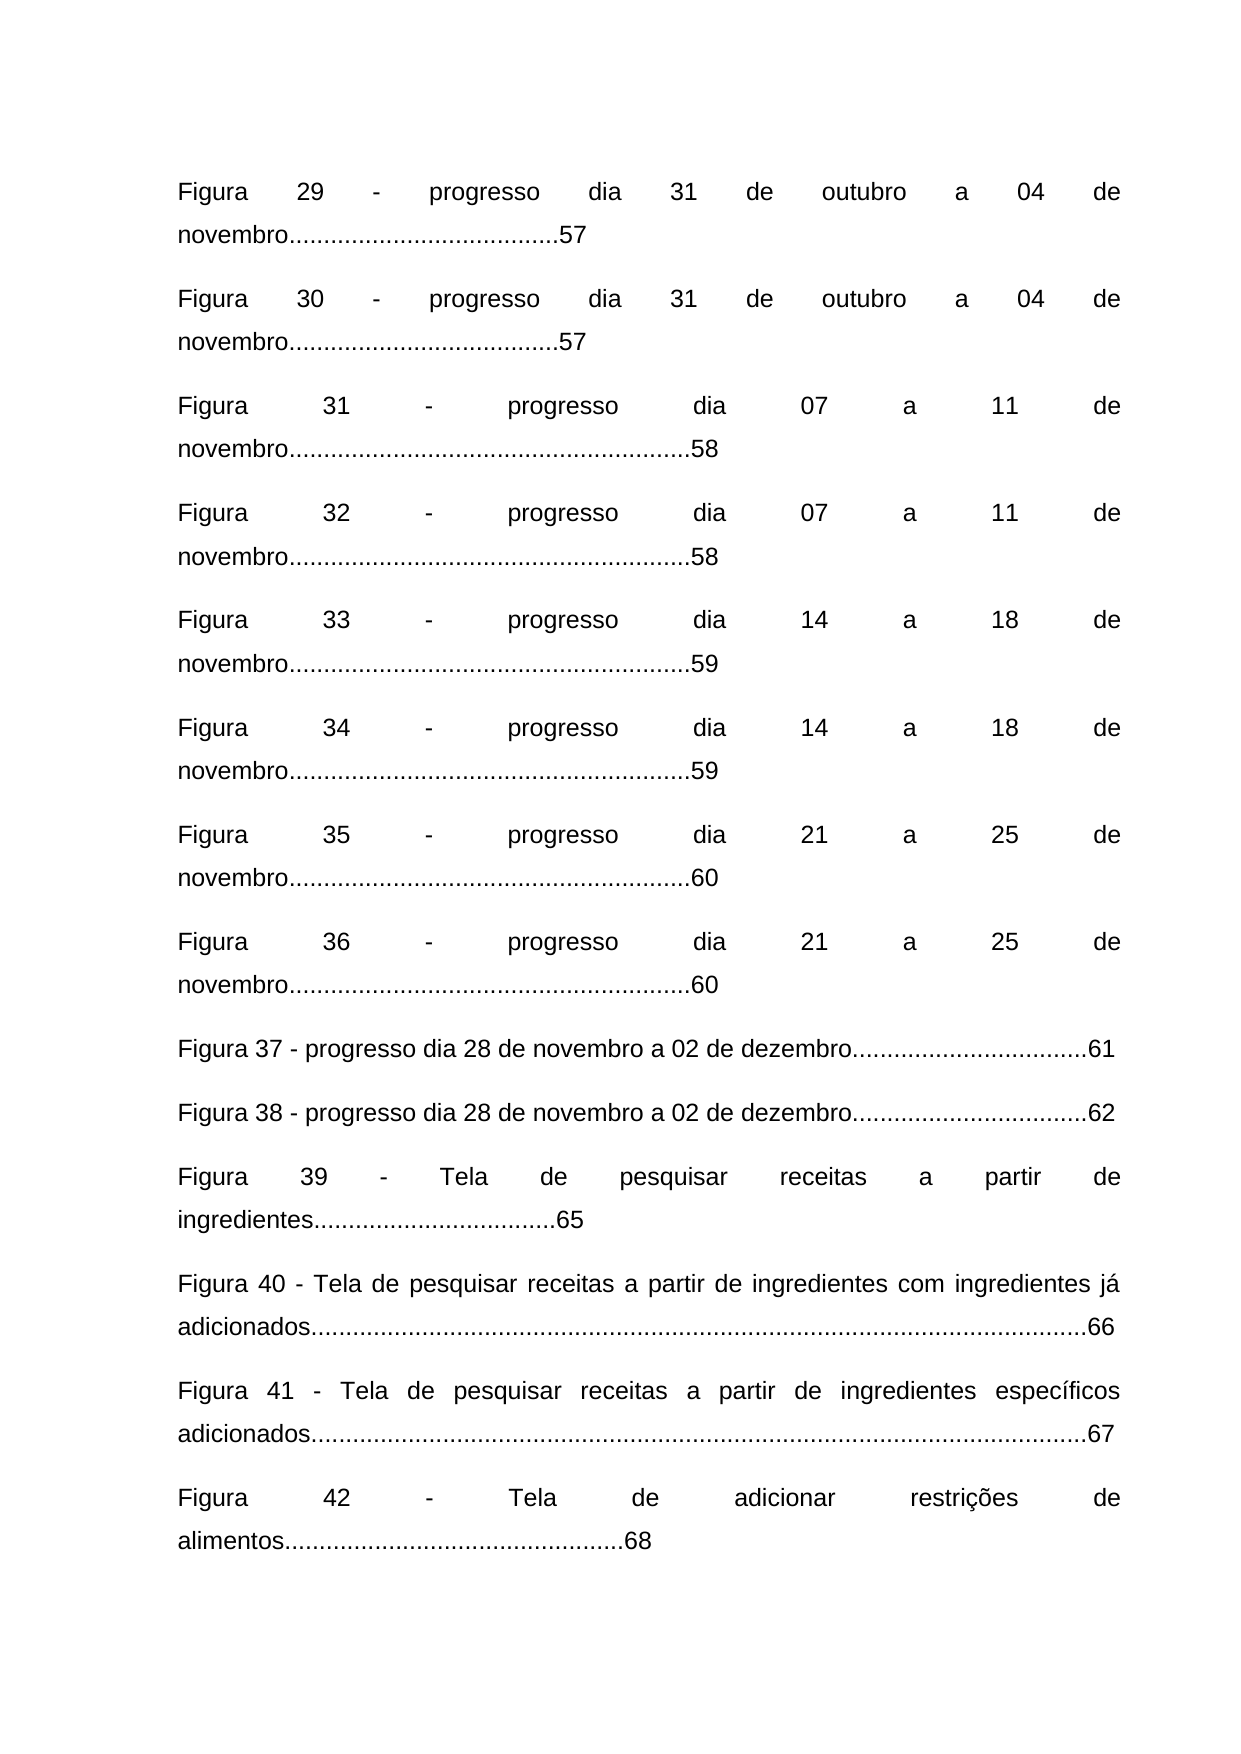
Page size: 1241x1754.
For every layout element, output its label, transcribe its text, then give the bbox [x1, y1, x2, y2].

text Figura 32 - progresso dia 07 a 11 de novembro..........................................................58 [177, 498, 1122, 570]
text Figura 35 - progresso dia 21 a 25 de novembro..........................................................60 [177, 820, 1122, 892]
text Figura 36 - progresso dia 21 a 25 de novembro..........................................................60 [177, 927, 1122, 999]
text Figura 38 - progresso dia 28 de novembro a 02 de dezembro..................................62 [177, 1098, 1122, 1127]
text Figura 29 - progresso dia 31 de outubro a 04 de novembro.......................................57 [177, 177, 1122, 249]
text Figura 37 - progresso dia 28 de novembro a 02 de dezembro..................................61 [177, 1034, 1122, 1063]
text Figura 34 - progresso dia 14 a 18 de novembro..........................................................59 [177, 713, 1122, 784]
text Figura 30 - progresso dia 31 de outubro a 04 de novembro.......................................57 [177, 284, 1122, 356]
text Figura 31 - progresso dia 07 a 11 de novembro..........................................................58 [177, 391, 1122, 463]
text Figura 39 - Tela de pesquisar receitas a partir de ingredientes...................................65 [177, 1162, 1122, 1234]
text Figura 41 - Tela de pesquisar receitas a partir de ingredientes específicos adicionados................................................................................................................67 [177, 1376, 1122, 1448]
text Figura 40 - Tela de pesquisar receitas a partir de ingredientes com ingredientes já adicionados................................................................................................................66 [177, 1269, 1122, 1341]
text Figura 33 - progresso dia 14 a 18 de novembro..........................................................59 [177, 606, 1122, 677]
text Figura 42 - Tela de adicionar restrições de alimentos.................................................68 [177, 1483, 1122, 1555]
